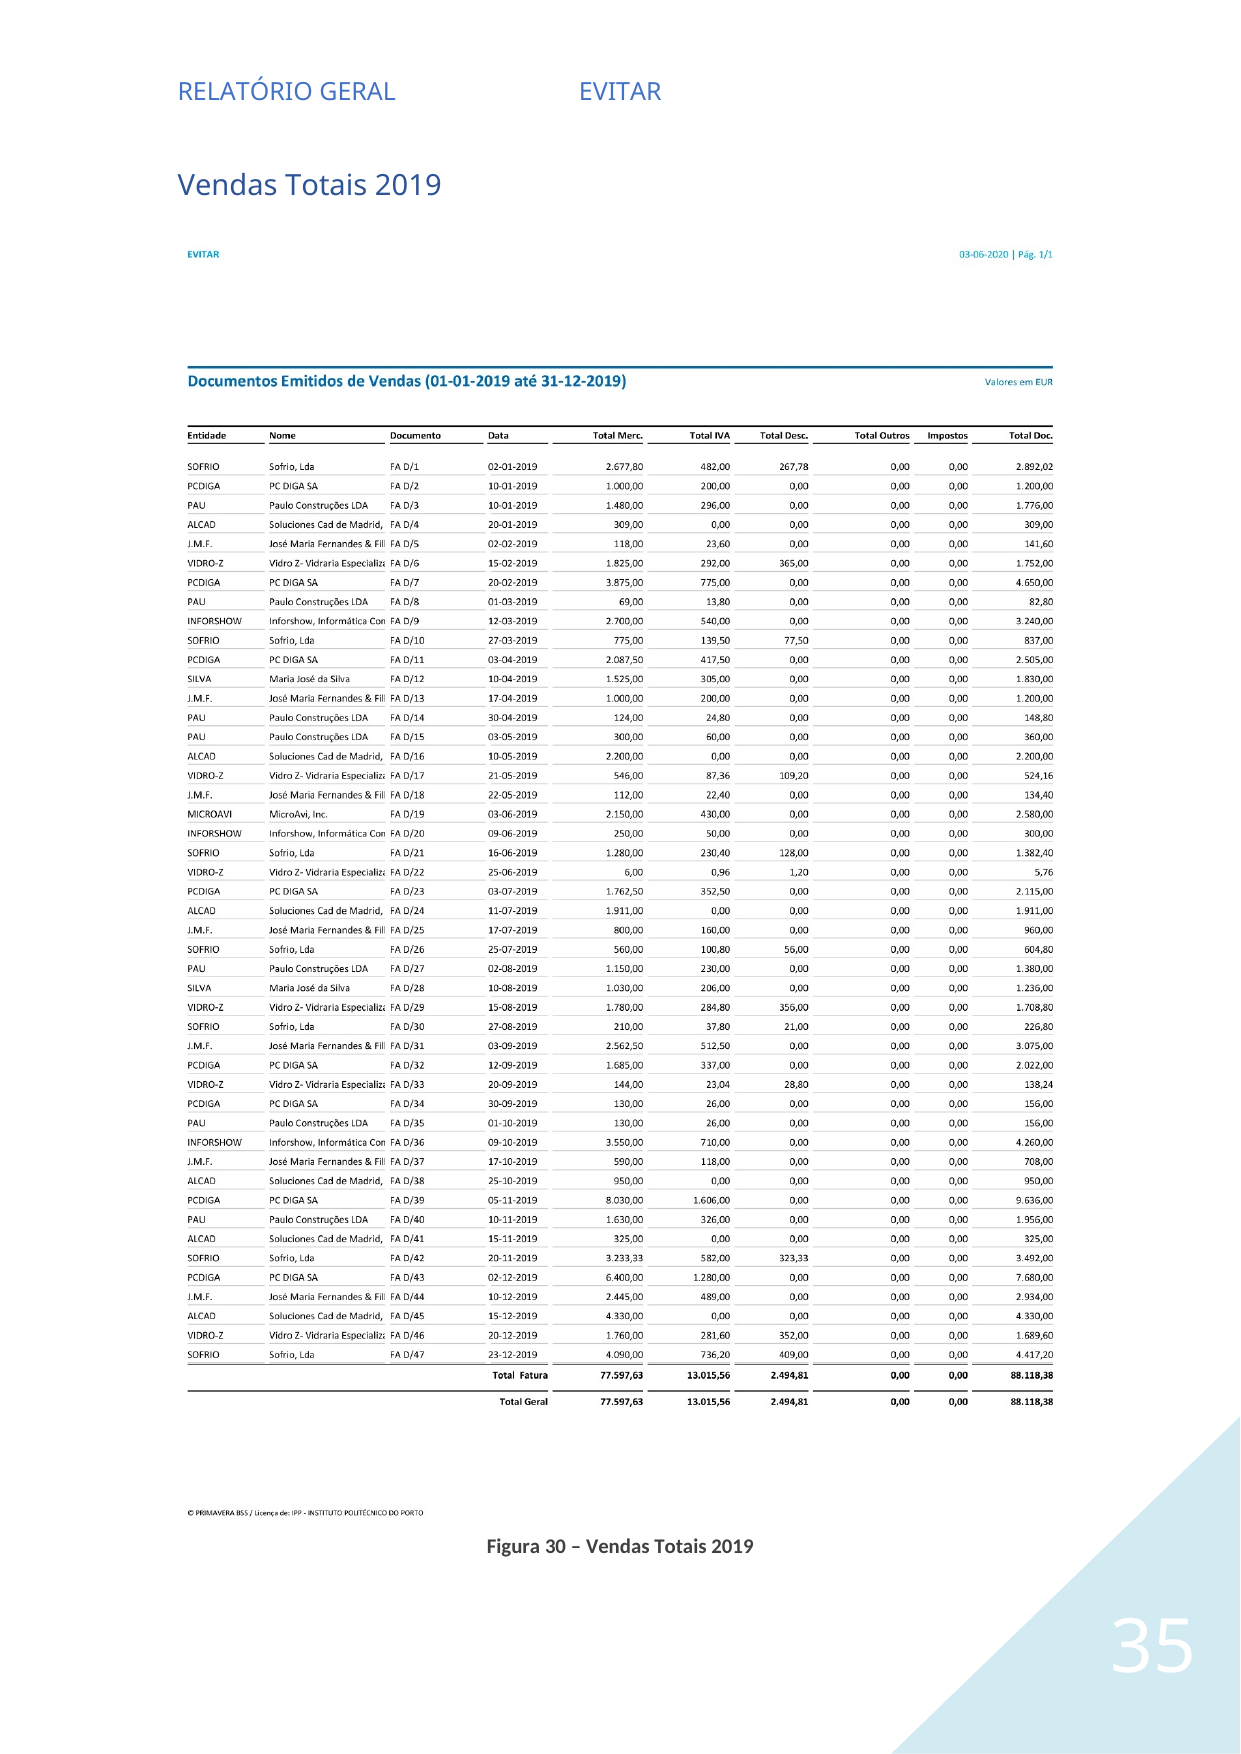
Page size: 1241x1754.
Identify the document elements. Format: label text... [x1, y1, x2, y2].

subtitle Vendas Totais 2019 [177, 164, 1063, 204]
picture [187, 245, 1053, 1519]
